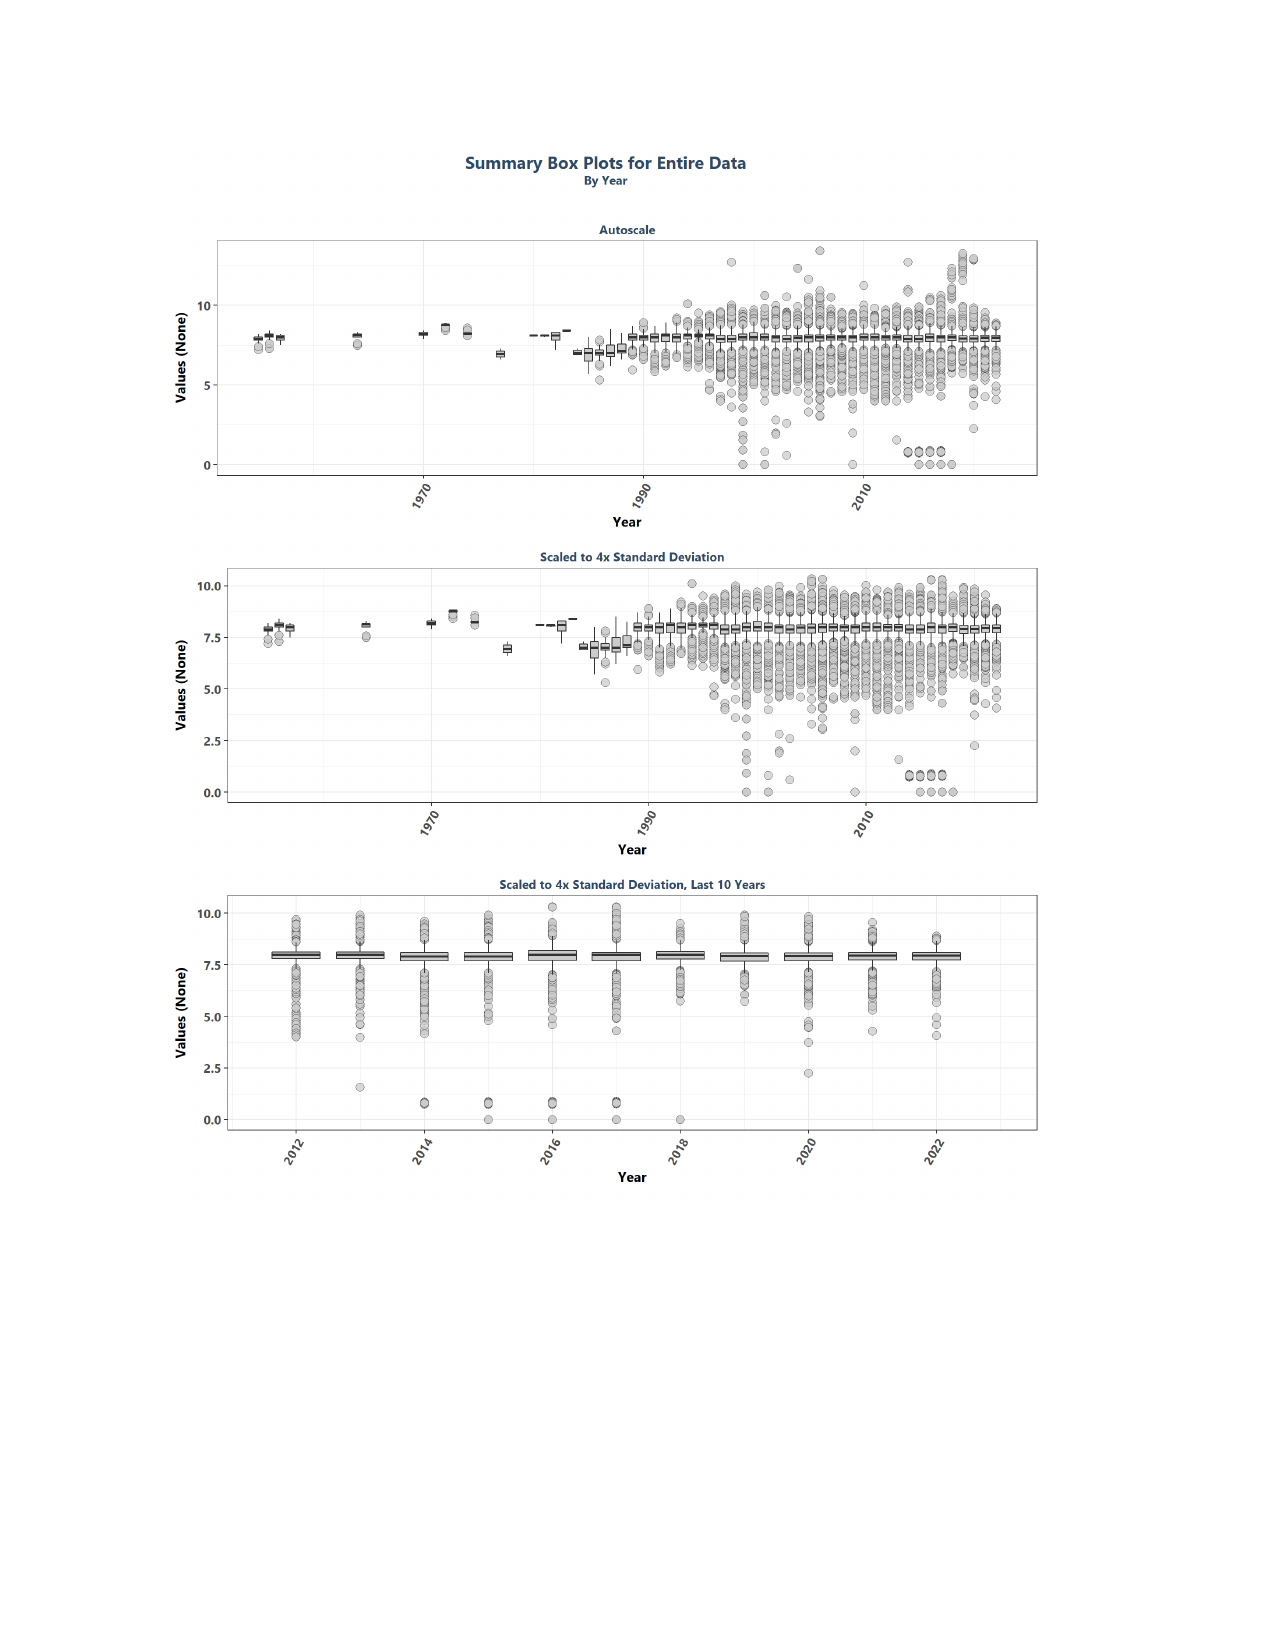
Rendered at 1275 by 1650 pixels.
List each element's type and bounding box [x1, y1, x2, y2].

picture [168, 150, 1044, 1200]
